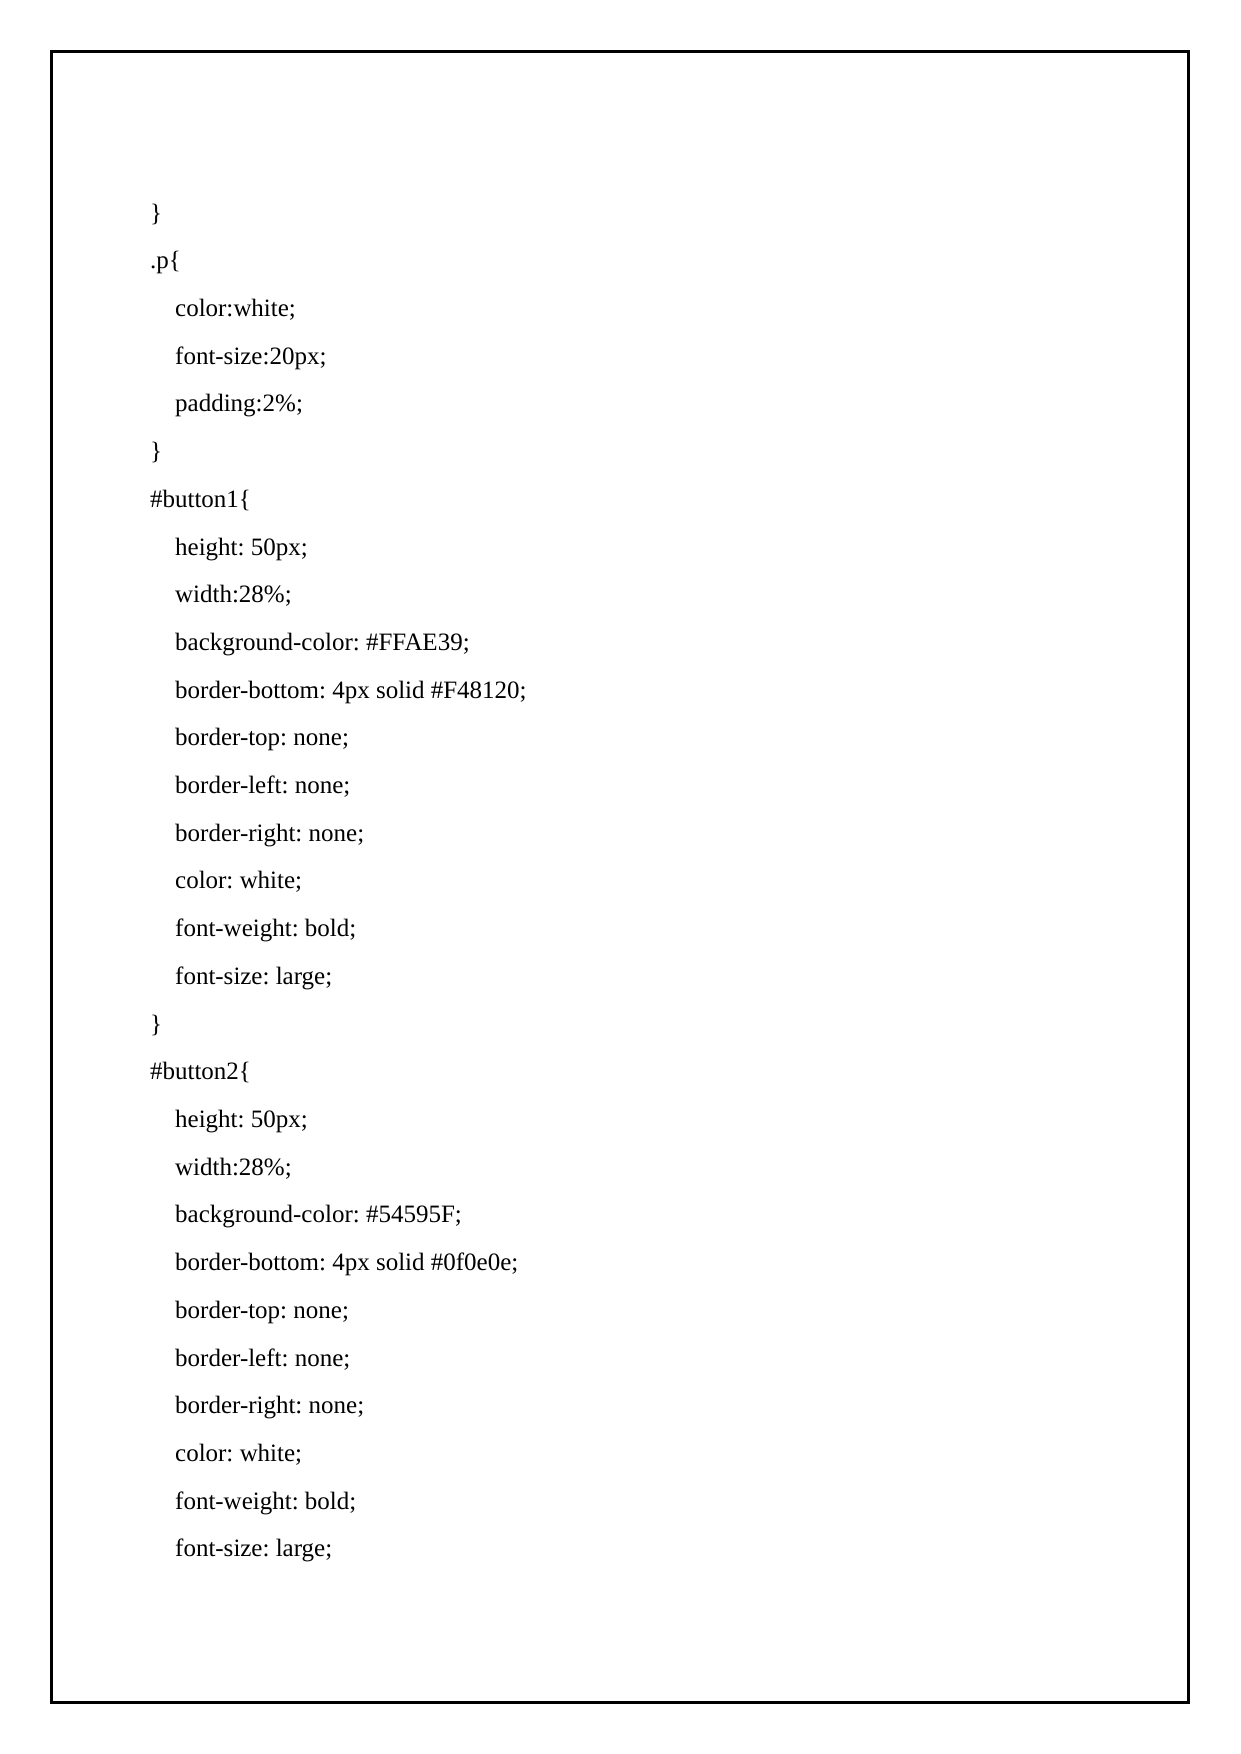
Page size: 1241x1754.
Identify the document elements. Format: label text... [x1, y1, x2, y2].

text font-size: large; [150, 961, 1090, 990]
text #button2{ [150, 1056, 1090, 1085]
text width:28%; [150, 579, 1090, 608]
text height: 50px; [150, 532, 1090, 560]
text border-left: none; [150, 770, 1090, 799]
text border-top: none; [150, 722, 1090, 751]
text color: white; [150, 866, 1090, 894]
text background-color: #54595F; [150, 1199, 1090, 1228]
text font-size:20px; [150, 341, 1090, 369]
text } [150, 436, 1090, 465]
text background-color: #FFAE39; [150, 627, 1090, 656]
text .p{ [150, 245, 1090, 274]
text width:28%; [150, 1152, 1090, 1181]
text font-weight: bold; [150, 913, 1090, 942]
text #button1{ [150, 484, 1090, 513]
text border-left: none; [150, 1343, 1090, 1371]
text font-weight: bold; [150, 1486, 1090, 1514]
text border-right: none; [150, 818, 1090, 847]
text border-right: none; [150, 1390, 1090, 1419]
text color: white; [150, 1438, 1090, 1467]
text } [150, 1009, 1090, 1037]
text } [150, 198, 1090, 226]
text font-size: large; [150, 1533, 1090, 1562]
text padding:2%; [150, 388, 1090, 417]
text border-top: none; [150, 1295, 1090, 1324]
text color:white; [150, 293, 1090, 322]
text height: 50px; [150, 1104, 1090, 1133]
text border-bottom: 4px solid #F48120; [150, 675, 1090, 703]
text border-bottom: 4px solid #0f0e0e; [150, 1247, 1090, 1276]
